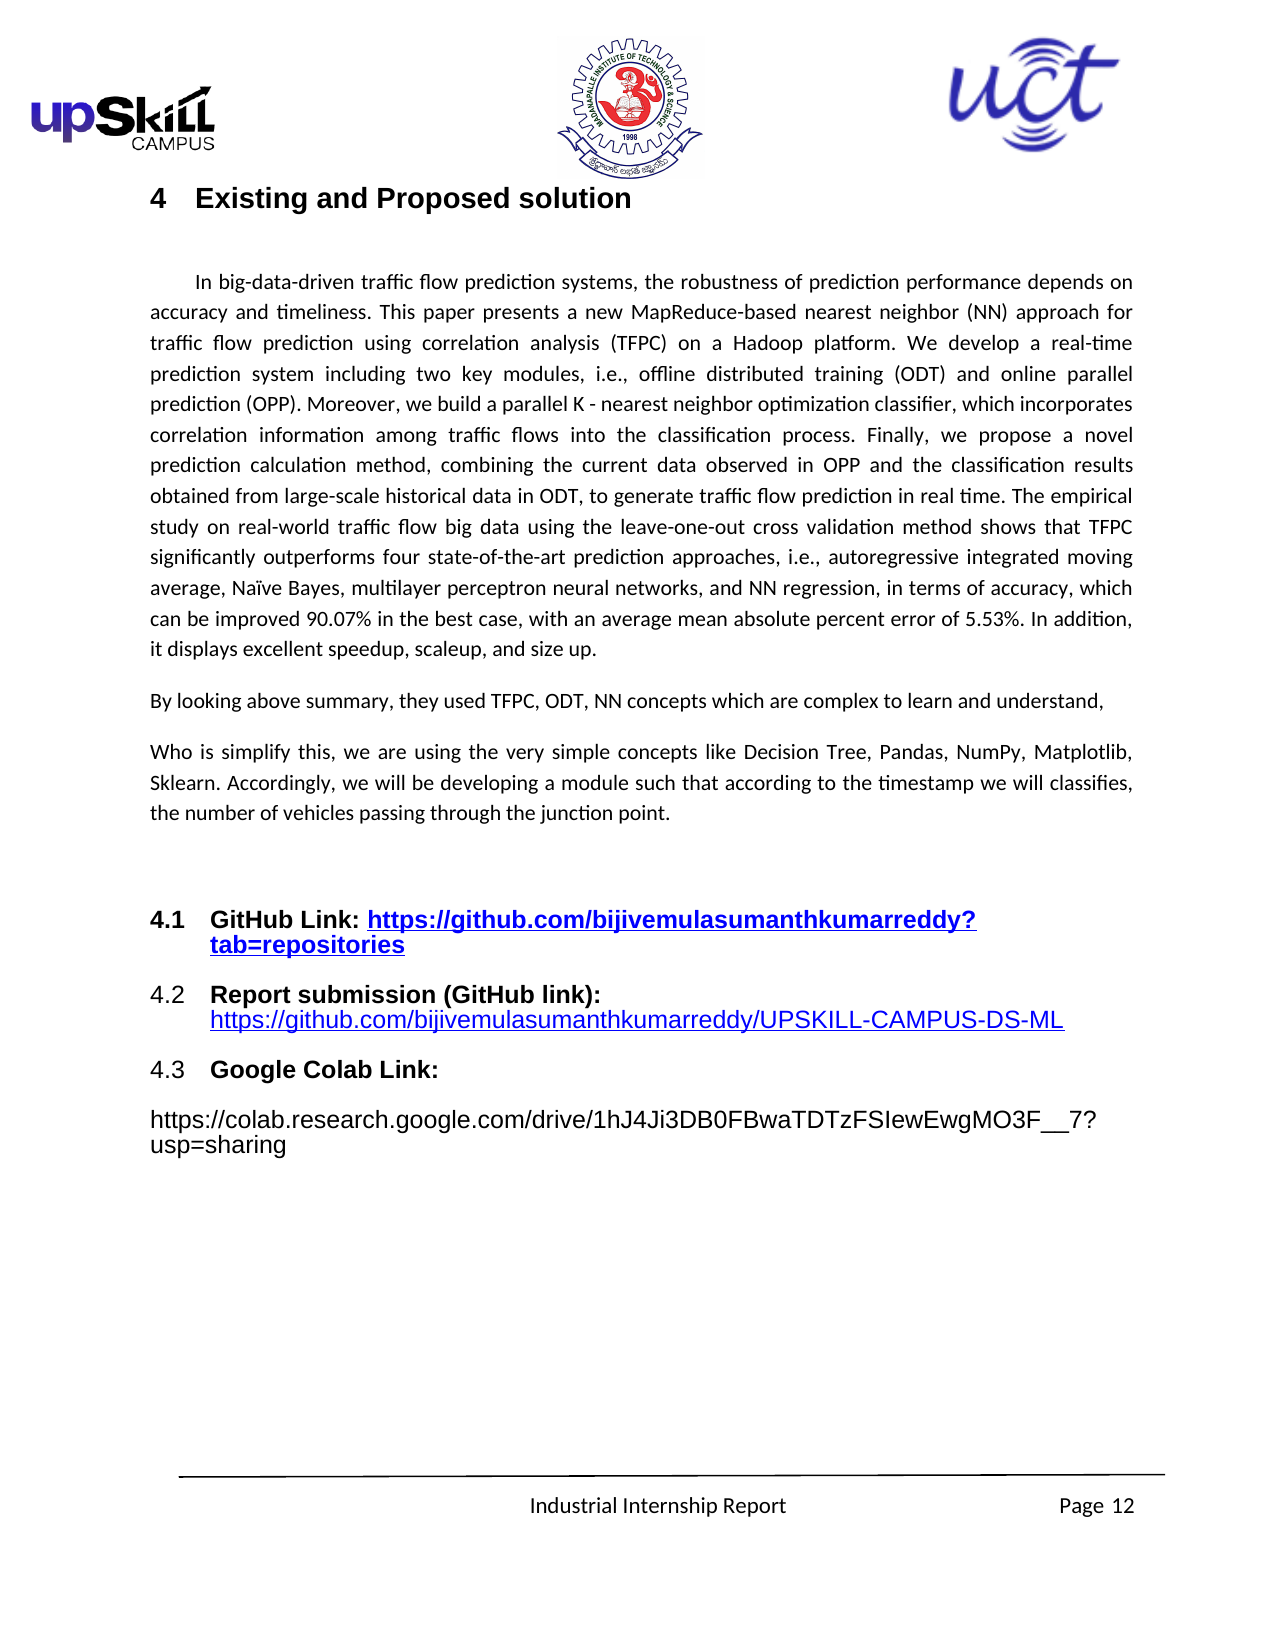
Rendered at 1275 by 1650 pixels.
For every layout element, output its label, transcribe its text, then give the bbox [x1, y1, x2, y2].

picture [557, 36, 705, 179]
text By looking above summary, they used TFPC, ODT, NN concepts which are complex to learn and understand, [150, 687, 1134, 713]
subtitle GitHub Link: https://github.com/bijivemulasumanthkumarreddy?tab=repositories [150, 908, 1134, 958]
text In big-data-driven traffic flow prediction systems, the robustness of prediction performance depends on accuracy and timeliness. This paper presents a new MapReduce-based nearest neighbor (NN) approach for traffic flow prediction using correlation analysis (TFPC) on a Hadoop platform. We develop a real-time prediction system including two key modules, i.e., offline distributed training (ODT) and online parallel prediction (OPP). Moreover, we build a parallel K - nearest neighbor optimization classifier, which incorporates correlation information among traffic flows into the classification process. Finally, we propose a novel prediction calculation method, combining the current data observed in OPP and the classification results obtained from large-scale historical data in ODT, to generate traffic flow prediction in real time. The empirical study on real-world traffic flow big data using the leave-one-out cross validation method shows that TFPC significantly outperforms four state-of-the-art prediction approaches, i.e., autoregressive integrated moving average, Naïve Bayes, multilayer perceptron neural networks, and NN regression, in terms of accuracy, which can be improved 90.07% in the best case, with an average mean absolute percent error of 5.53%. In addition, it displays excellent speedup, scaleup, and size up. [150, 268, 1134, 662]
subtitle Google Colab Link: [150, 1058, 1134, 1083]
picture [946, 28, 1125, 154]
text Who is simplify this, we are using the very simple concepts like Decision Tree, Pandas, NumPy, Matplotlib, Sklearn. Accordingly, we will be developing a module such that according to the timestamp we will classifies, the number of vehicles passing through the junction point. [150, 738, 1134, 826]
subtitle https://colab.research.google.com/drive/1hJ4Ji3DB0FBwaTDTzFSIewEwgMO3F__7?usp=sharing [150, 1108, 1134, 1158]
picture [0, 73, 246, 154]
subtitle Existing and Proposed solution [150, 181, 1134, 215]
subtitle Report submission (GitHub link): https://github.com/bijivemulasumanthkumarreddy/UPSKILL-CAMPUS-DS-ML [150, 983, 1134, 1033]
